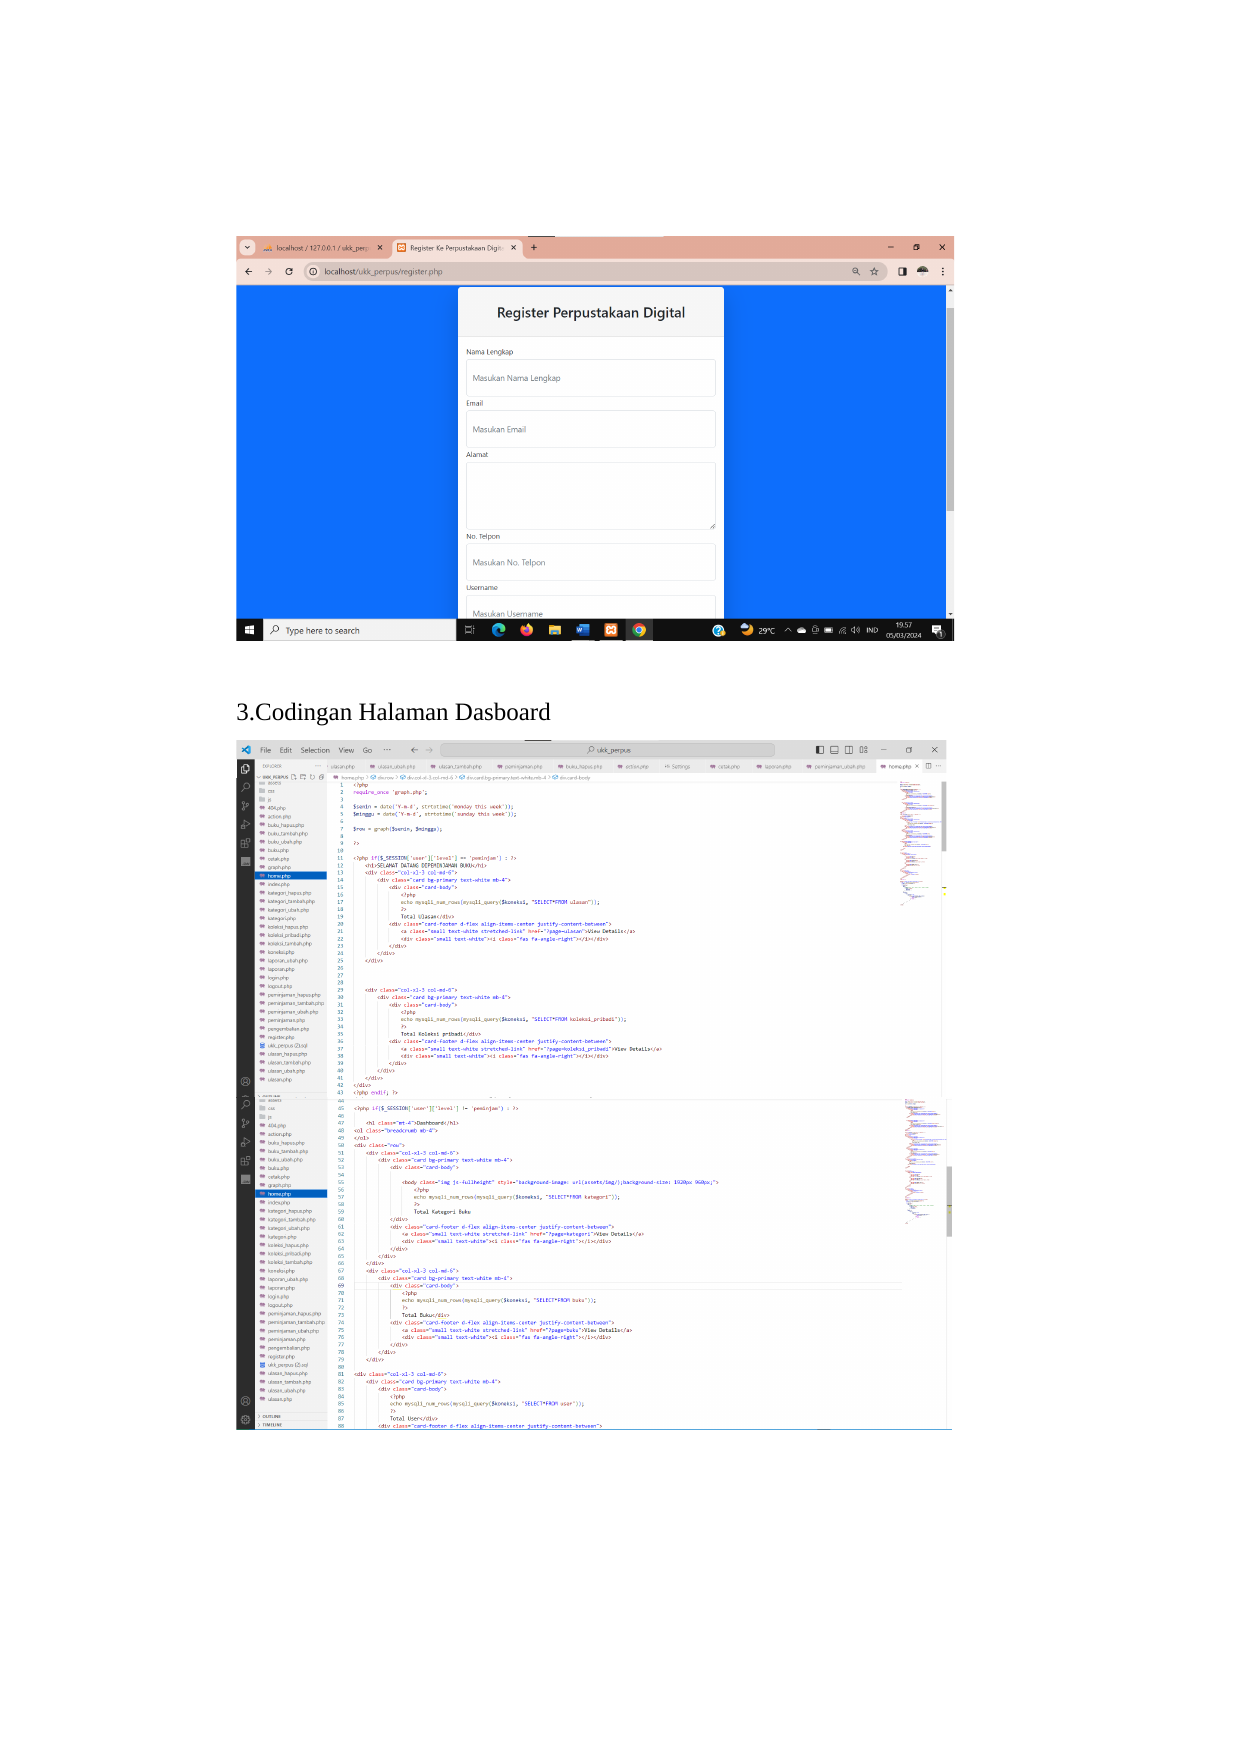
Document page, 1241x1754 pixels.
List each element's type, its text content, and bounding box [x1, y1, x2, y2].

text 3.Codingan Halaman Dasboard [236, 697, 1063, 726]
picture [236, 236, 955, 641]
picture [236, 740, 952, 1430]
